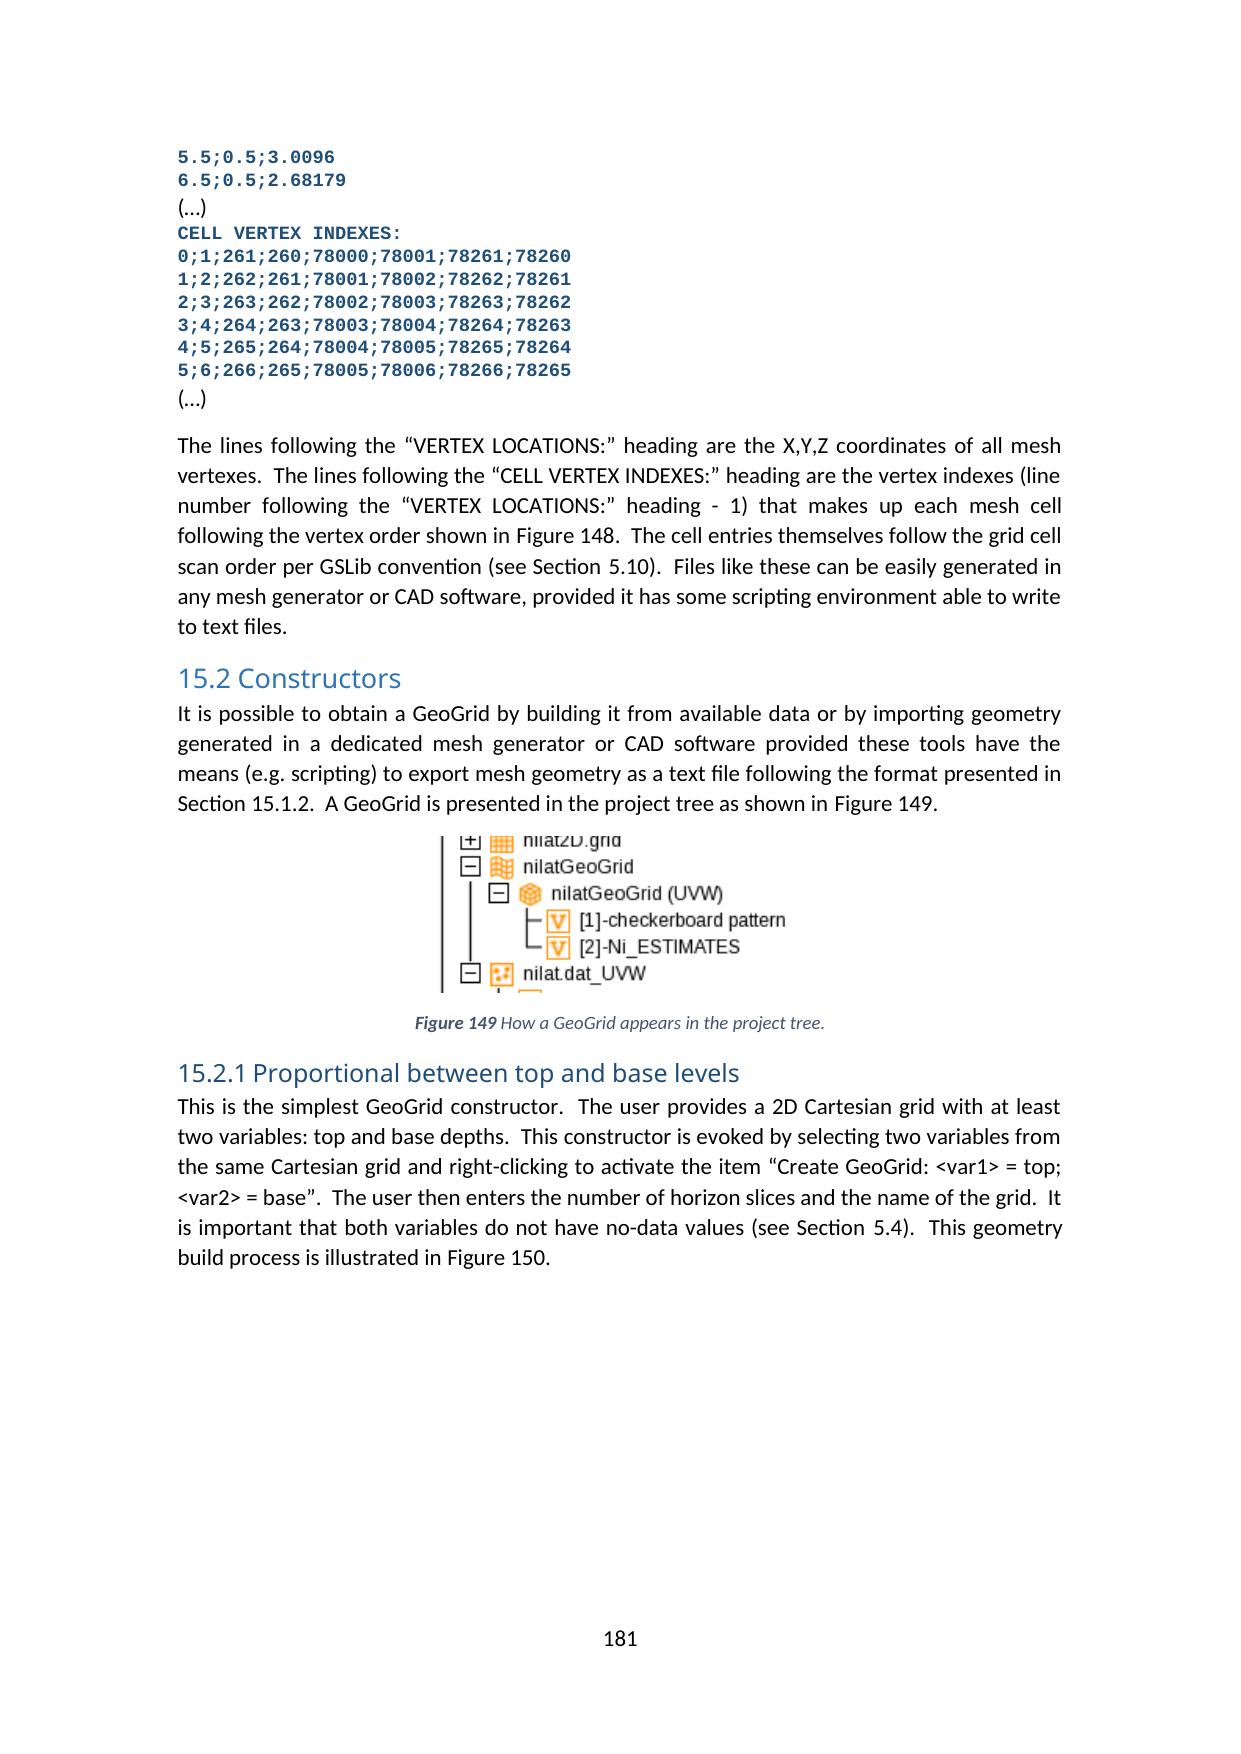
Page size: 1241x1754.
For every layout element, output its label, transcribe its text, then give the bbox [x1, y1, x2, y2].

text 5.5;0.5;3.0096 [177, 148, 1063, 169]
subtitle Proportional between top and base levels [177, 1055, 1063, 1089]
text Figure 149 How a GeoGrid appears in the project tree. [177, 1011, 1063, 1034]
text 2;3;263;262;78002;78003;78263;78262 [177, 292, 1063, 314]
text (…) [177, 193, 1063, 221]
subtitle Constructors [177, 659, 1063, 696]
text CELL VERTEX INDEXES: [177, 224, 1063, 245]
text 1;2;262;261;78001;78002;78262;78261 [177, 269, 1063, 291]
picture [434, 836, 807, 993]
text It is possible to obtain a GeoGrid by building it from available data or by importing geometry generated in a dedicated mesh generator or CAD software provided these tools have the means (e.g. scripting) to export mesh geometry as a text file following the format presented in Section 15.1.2. A GeoGrid is presented in the project tree as shown in Figure 149. [177, 699, 1063, 817]
text 3;4;264;263;78003;78004;78264;78263 [177, 315, 1063, 337]
text 6.5;0.5;2.68179 [177, 171, 1063, 192]
text The lines following the “VERTEX LOCATIONS:” heading are the X,Y,Z coordinates of all mesh vertexes. The lines following the “CELL VERTEX INDEXES:” heading are the vertex indexes (line number following the “VERTEX LOCATIONS:” heading - 1) that makes up each mesh cell following the vertex order shown in Figure 148. The cell entries themselves follow the grid cell scan order per GSLib convention (see Section 5.10). Files like these can be easily generated in any mesh generator or CAD software, provided it has some scripting environment able to write to text files. [177, 431, 1063, 640]
text This is the simplest GeoGrid constructor. The user provides a 2D Cartesian grid with at least two variables: top and base depths. This constructor is evoked by selecting two variables from the same Cartesian grid and right-clicking to activate the item “Create GeoGrid: <var1> = top; <var2> = base”. The user then enters the number of horizon slices and the name of the grid. It is important that both variables do not have no-data values (see Section 5.4). This geometry build process is illustrated in Figure 150. [177, 1092, 1063, 1271]
text 0;1;261;260;78000;78001;78261;78260 [177, 247, 1063, 268]
text 5;6;266;265;78005;78006;78266;78265 [177, 361, 1063, 382]
text (…) [177, 384, 1063, 412]
text 4;5;265;264;78004;78005;78265;78264 [177, 338, 1063, 359]
